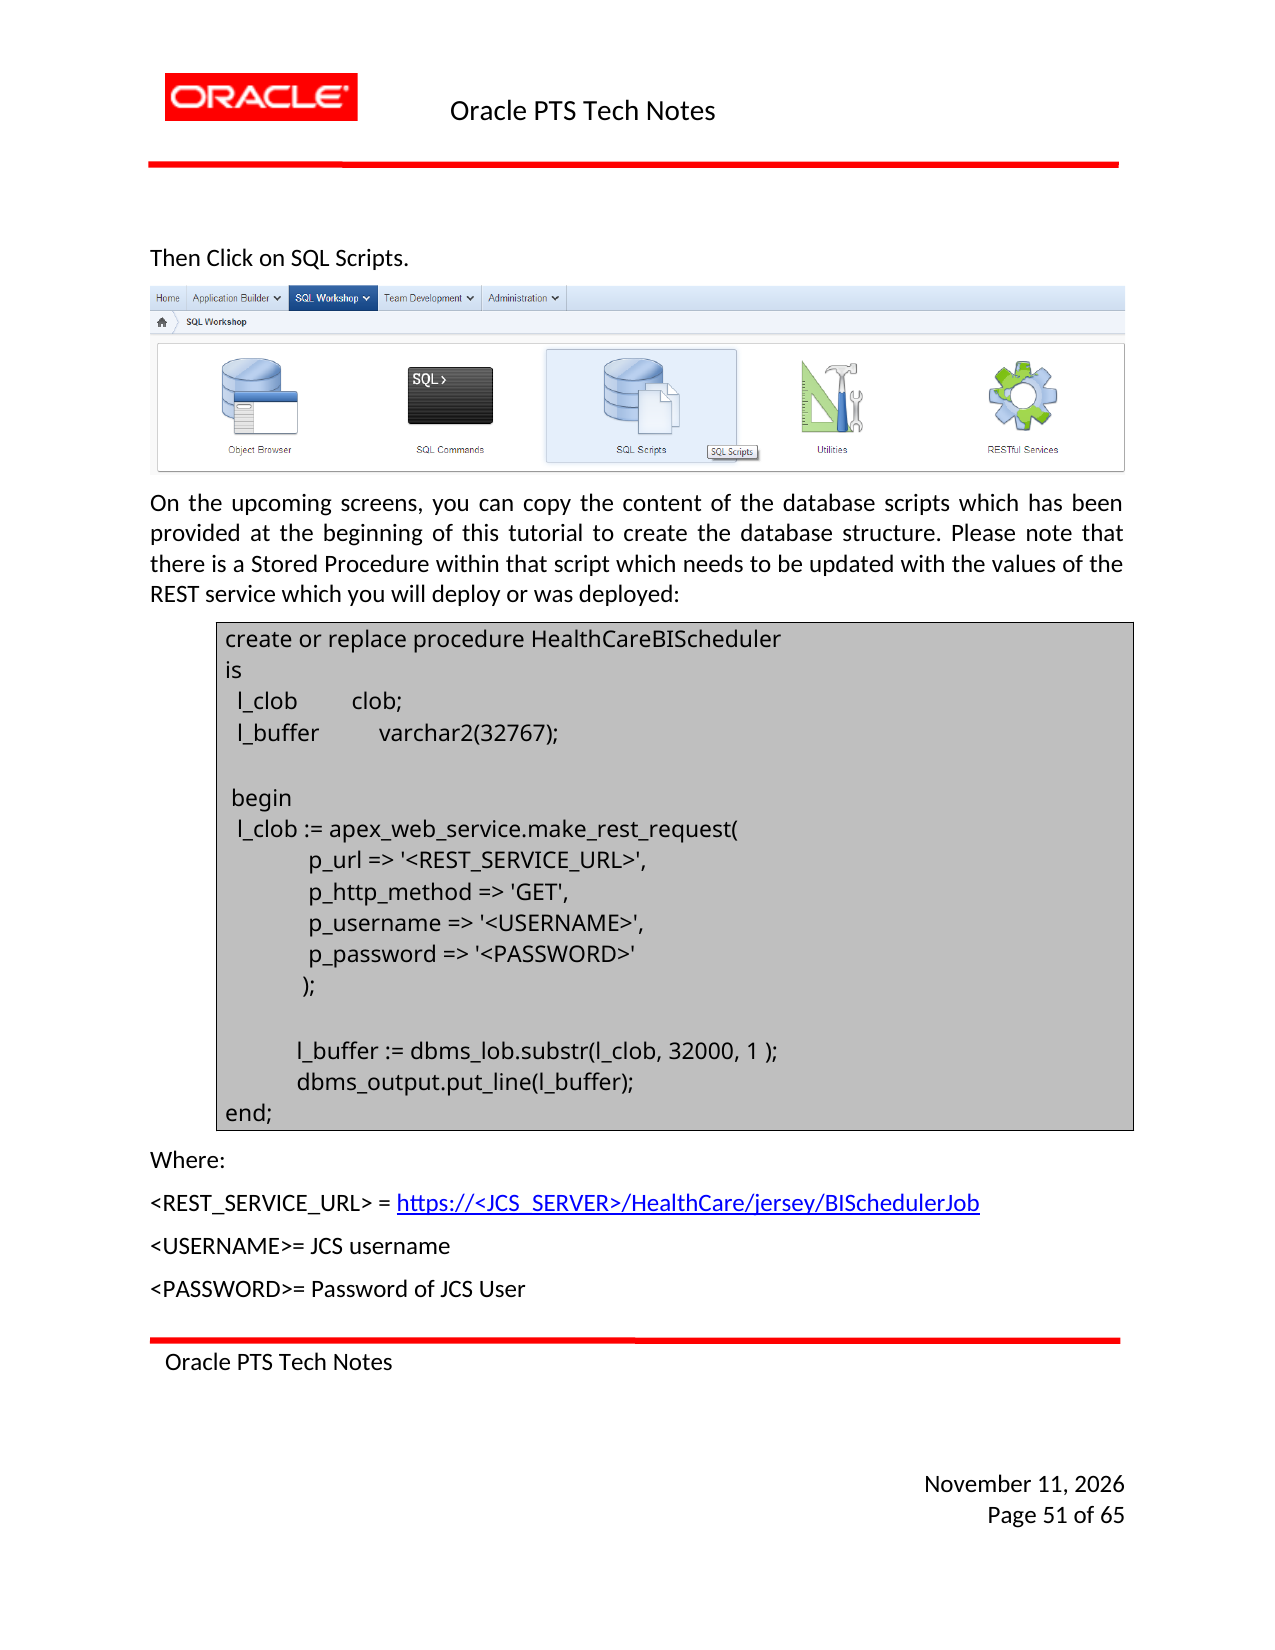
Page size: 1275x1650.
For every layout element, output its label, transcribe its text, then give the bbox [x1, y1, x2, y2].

list l_buffer varchar2(32767); [217, 715, 1133, 747]
list ); [217, 968, 1133, 999]
list p_url => '<REST_SERVICE_URL>', [217, 843, 1133, 874]
list l_buffer := dbms_lob.substr(l_clob, 32000, 1 ); [217, 1033, 1133, 1065]
text <USERNAME>= JCS username [150, 1230, 1125, 1261]
text <REST_SERVICE_URL> = https://<JCS_SERVER>/HealthCare/jersey/BISchedulerJob [150, 1187, 1125, 1217]
list dbms_output.put_line(l_buffer); [217, 1065, 1133, 1096]
list p_username => '<USERNAME>', [217, 906, 1133, 937]
list is [217, 653, 1133, 684]
list create or replace procedure HealthCareBIScheduler [217, 623, 1133, 653]
text Then Click on SQL Scripts. [150, 242, 1125, 272]
picture [165, 73, 358, 121]
text On the upcoming screens, you can copy the content of the database scripts which has been provided at the beginning of this tutorial to create the database structure. Please note that there is a Stored Procedure within that script which needs to be updated with the values of the REST service which you will deploy or was deployed: [150, 487, 1125, 609]
list p_password => '<PASSWORD>' [217, 937, 1133, 968]
list l_clob := apex_web_service.make_rest_request( [217, 812, 1133, 843]
list l_clob clob; [217, 684, 1133, 715]
text <PASSWORD>= Password of JCS User [150, 1273, 1125, 1303]
picture [150, 285, 1125, 475]
list p_http_method => 'GET', [217, 874, 1133, 906]
list end; [217, 1096, 1133, 1130]
list begin [217, 781, 1133, 812]
text Where: [150, 1144, 1125, 1174]
